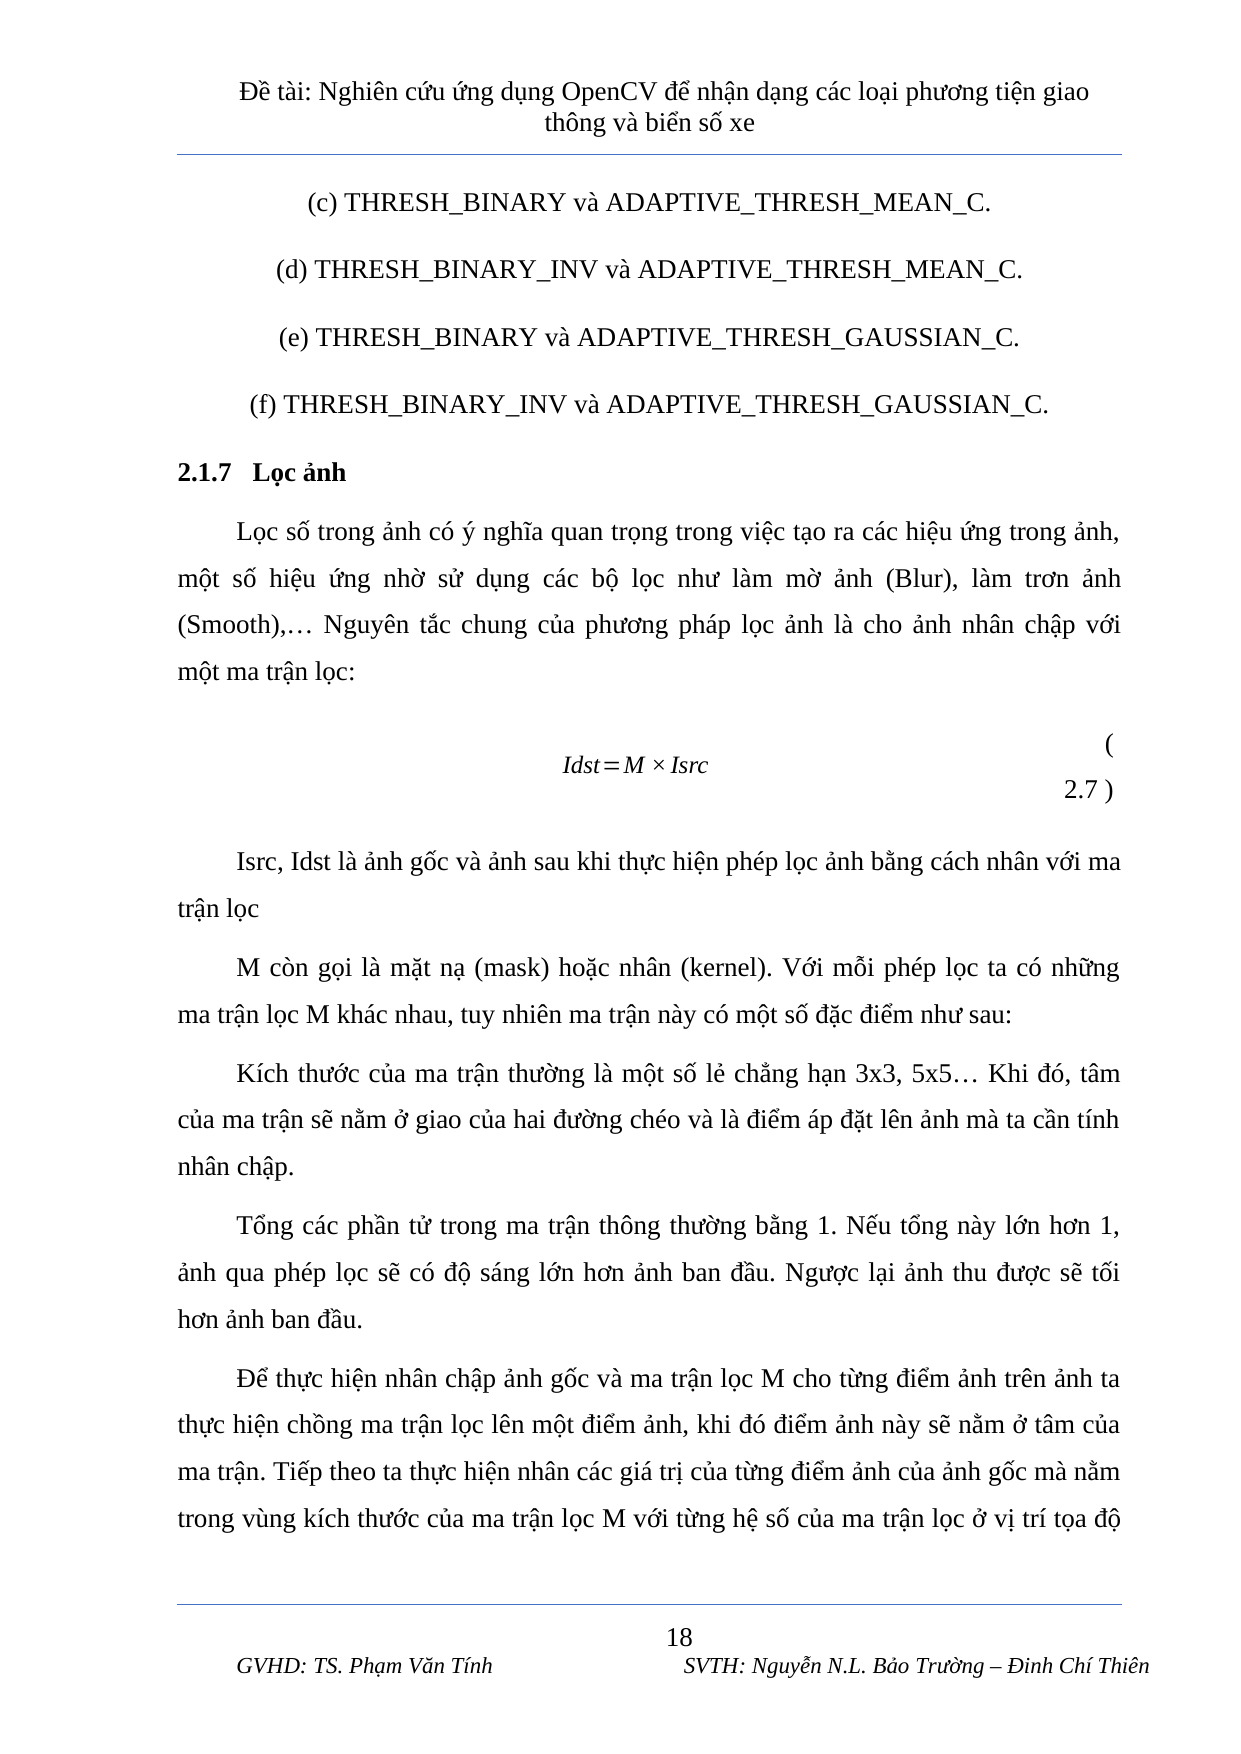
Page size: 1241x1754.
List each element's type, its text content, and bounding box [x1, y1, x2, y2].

text (d) THRESH_BINARY_INV và ADAPTIVE_THRESH_MEAN_C. [177, 254, 1122, 285]
text (c) THRESH_BINARY và ADAPTIVE_THRESH_MEAN_C. [177, 186, 1122, 217]
subtitle Lọc ảnh [177, 456, 1122, 487]
table_header [177, 715, 1034, 833]
text Tổng các phần tử trong ma trận thông thường bằng 1. Nếu tổng này lớn hơn 1, ảnh qua phép lọc sẽ có độ sáng lớn hơn ảnh ban đầu. Ngược lại ảnh thu được sẽ tối hơn ảnh ban đầu. [177, 1209, 1122, 1334]
text M còn gọi là mặt nạ (mask) hoặc nhân (kernel). Với mỗi phép lọc ta có những ma trận lọc M khác nhau, tuy nhiên ma trận này có một số đặc điểm như sau: [177, 951, 1122, 1029]
text (f) THRESH_BINARY_INV và ADAPTIVE_THRESH_GAUSSIAN_C. [177, 389, 1122, 420]
text Lọc số trong ảnh có ý nghĩa quan trọng trong việc tạo ra các hiệu ứng trong ảnh, một số hiệu ứng nhờ sử dụng các bộ lọc như làm mờ ảnh (Blur), làm trơn ảnh (Smooth),… Nguyên tắc chung của phương pháp lọc ảnh là cho ảnh nhân chập với một ma trận lọc: [177, 515, 1122, 686]
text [177, 1362, 1122, 1533]
table_header ( 2.7 ) [1034, 715, 1125, 833]
text (e) THRESH_BINARY và ADAPTIVE_THRESH_GAUSSIAN_C. [177, 321, 1122, 352]
text Isrc, Idst là ảnh gốc và ảnh sau khi thực hiện phép lọc ảnh bằng cách nhân với ma trận lọc [177, 845, 1122, 923]
text Kích thước của ma trận thường là một số lẻ chẳng hạn 3x3, 5x5… Khi đó, tâm của ma trận sẽ nằm ở giao của hai đường chéo và là điểm áp đặt lên ảnh mà ta cần tính nhân chập. [177, 1057, 1122, 1181]
